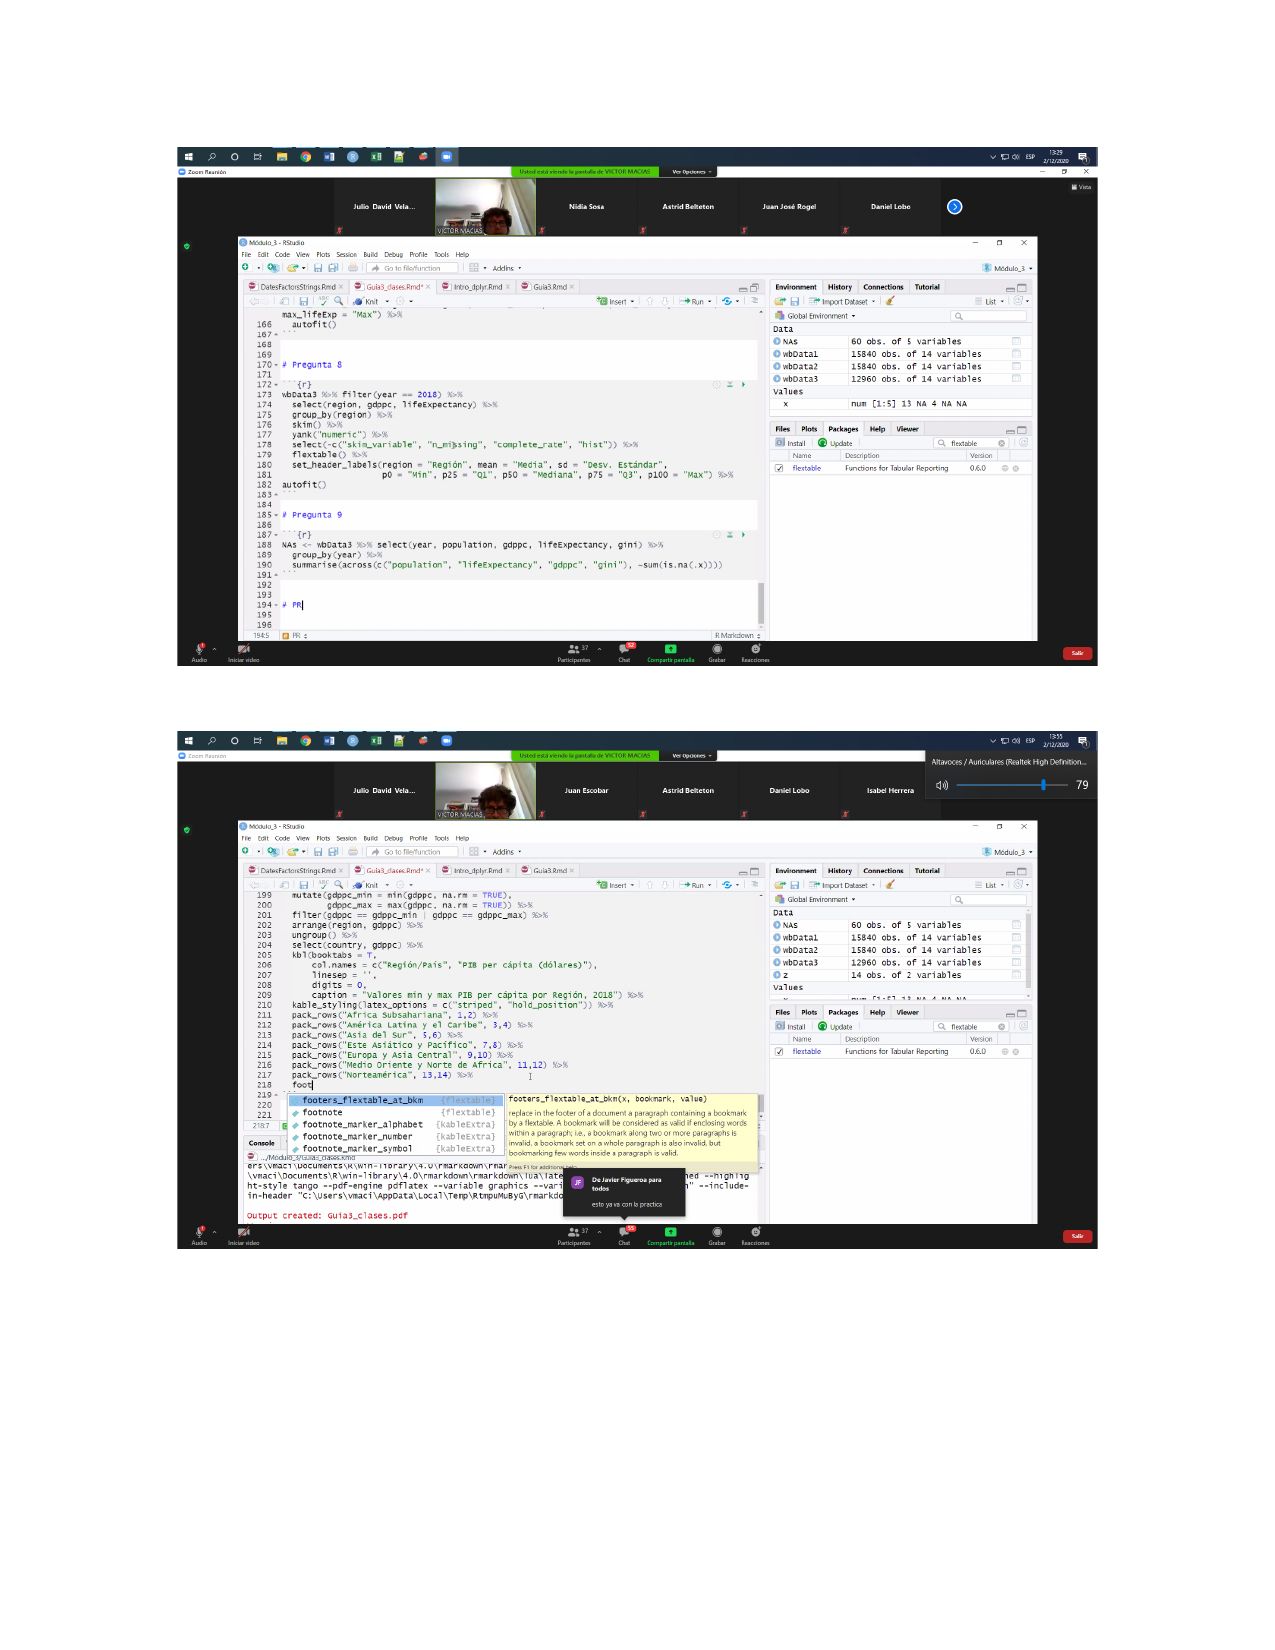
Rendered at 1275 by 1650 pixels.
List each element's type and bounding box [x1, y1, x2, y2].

picture [177, 731, 1098, 1249]
picture [177, 147, 1098, 666]
